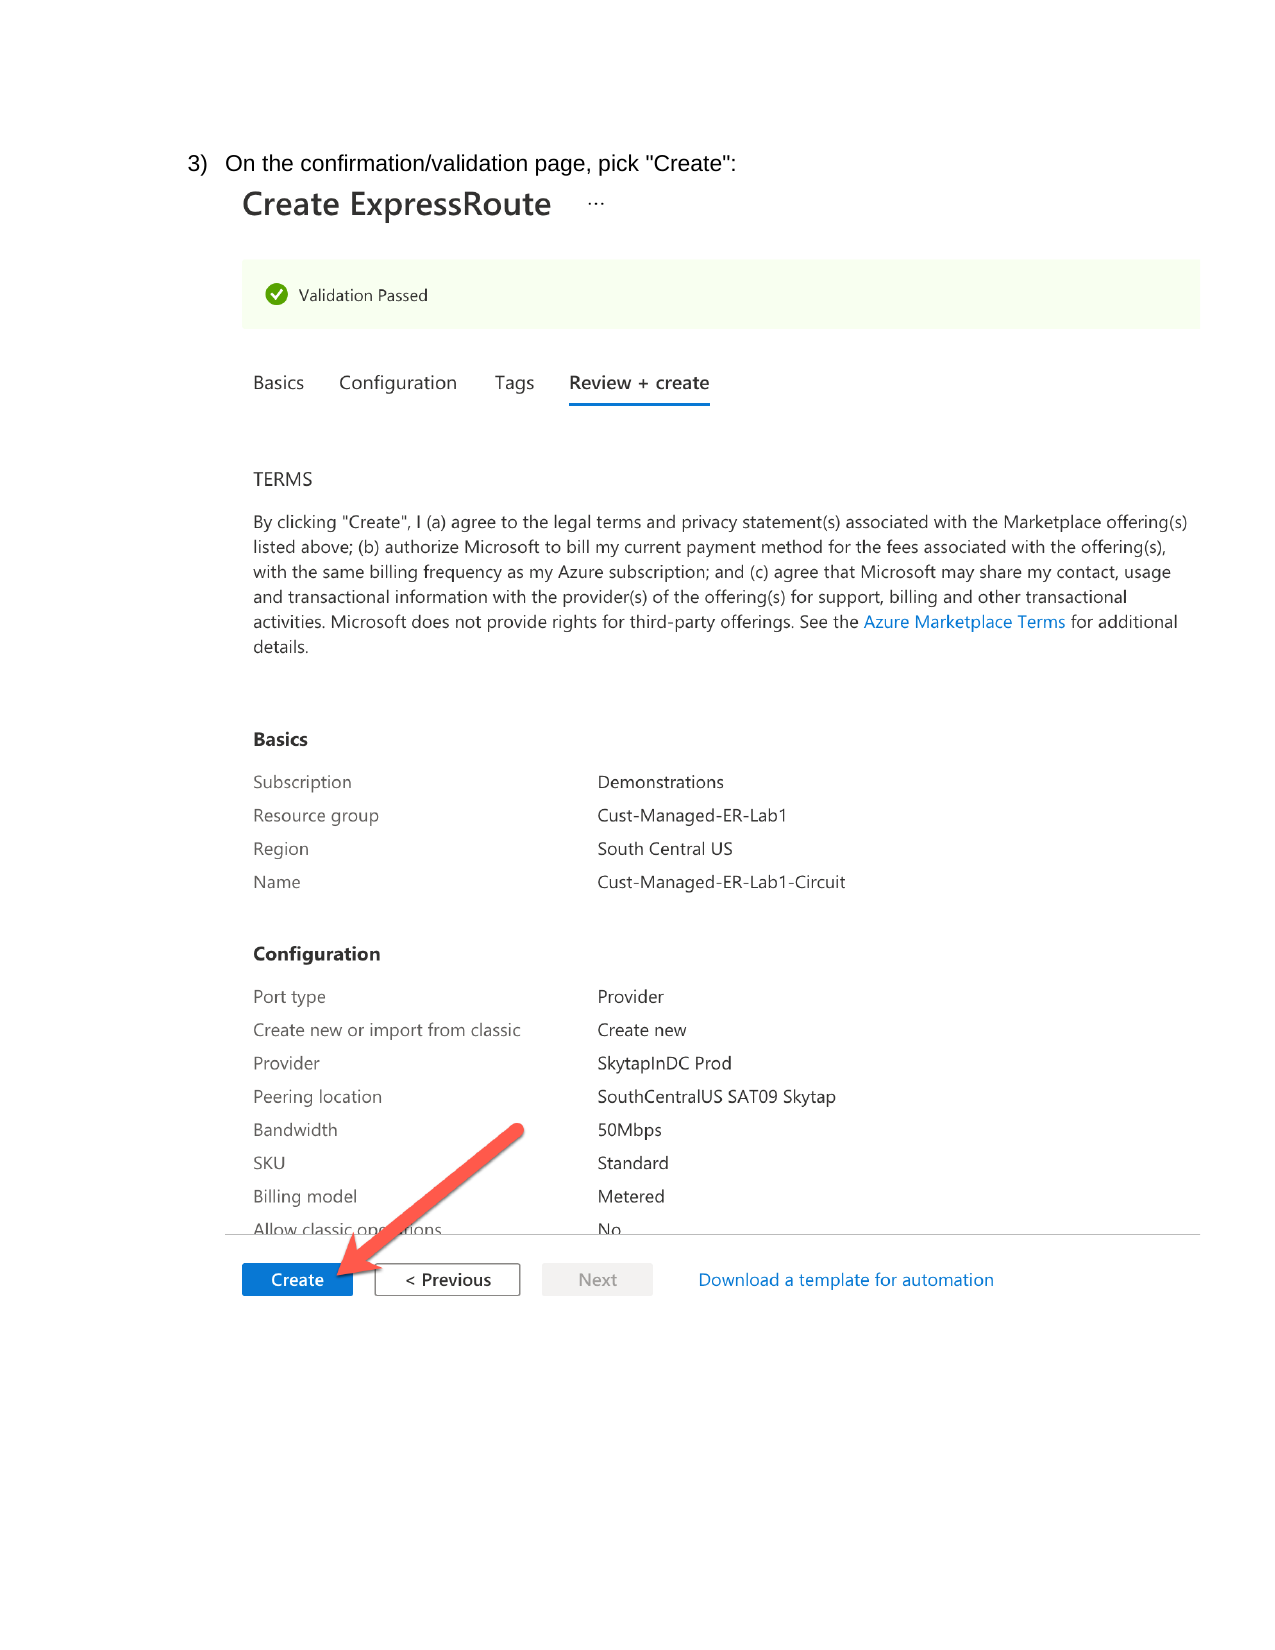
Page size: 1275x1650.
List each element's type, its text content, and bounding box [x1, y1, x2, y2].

picture [225, 180, 1200, 1314]
